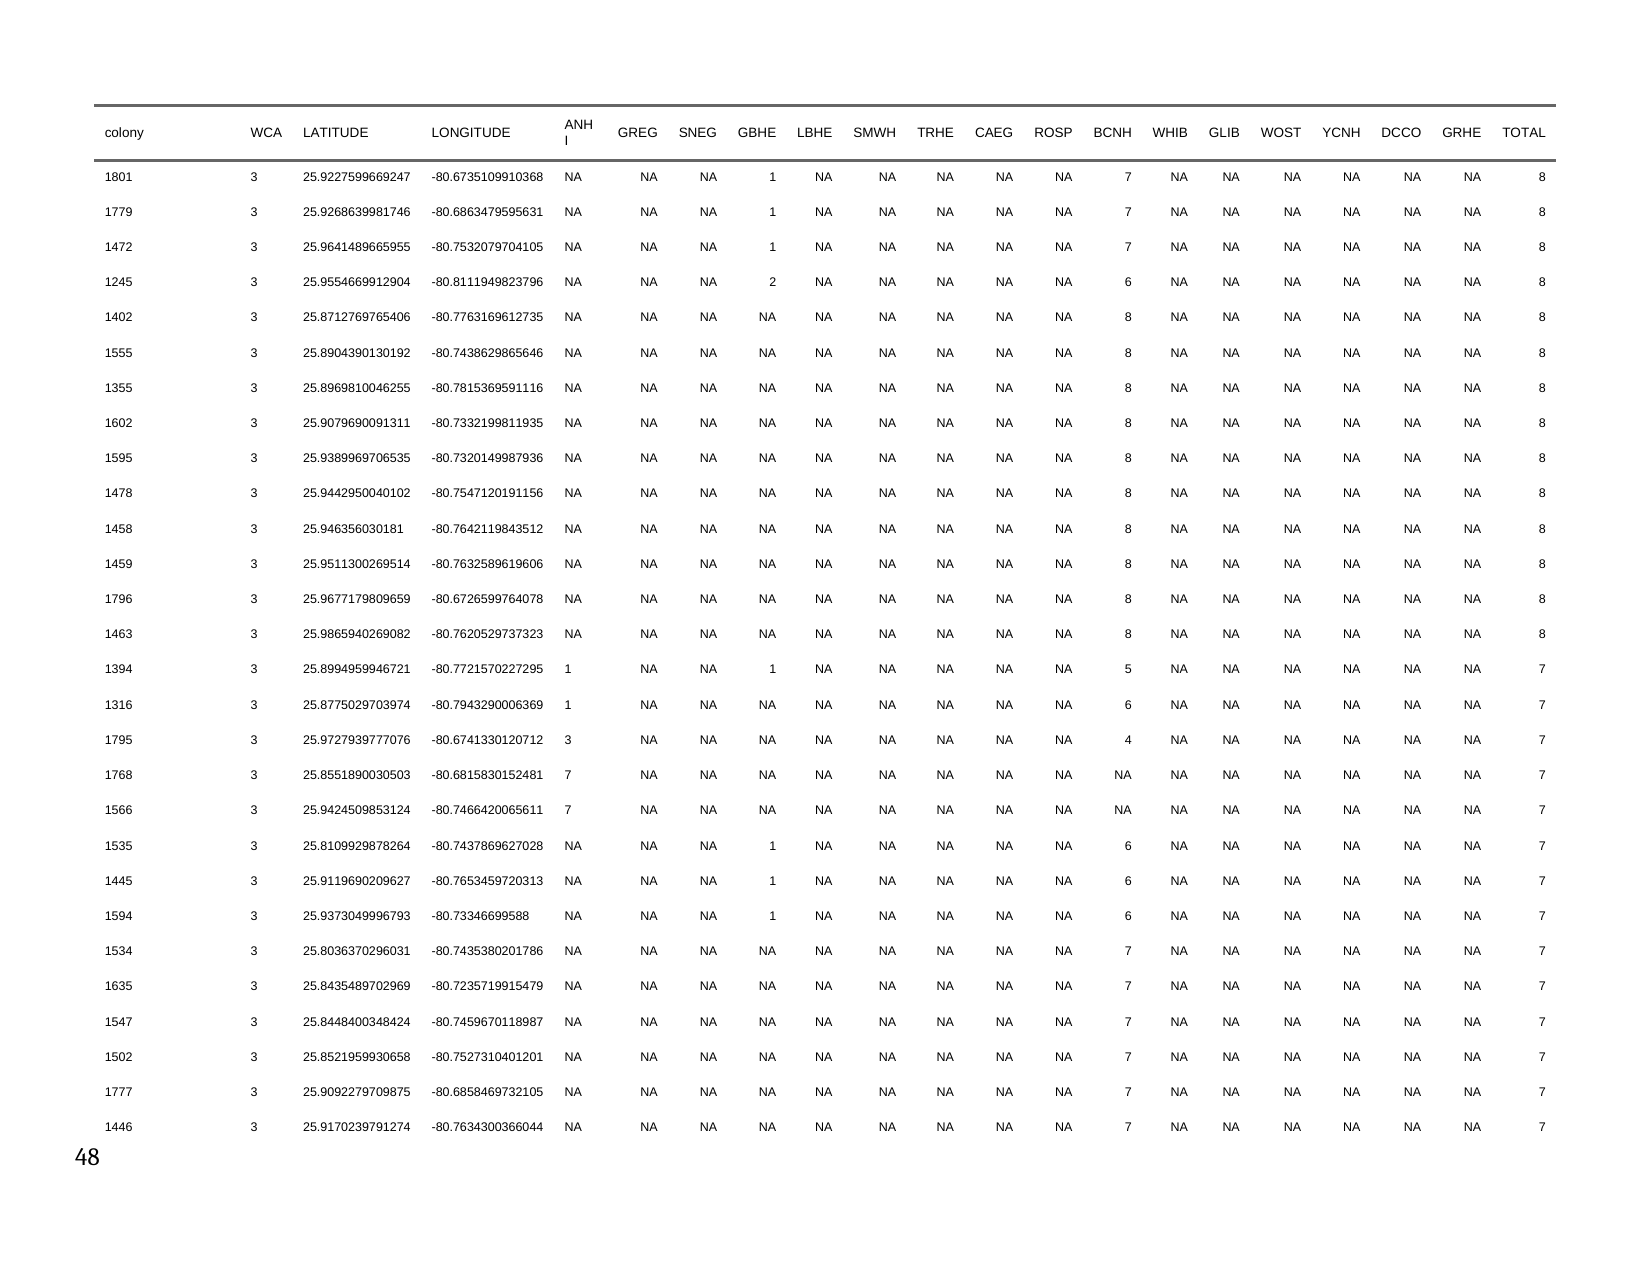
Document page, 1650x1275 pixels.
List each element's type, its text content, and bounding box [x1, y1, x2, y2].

table_header WCA [240, 107, 292, 159]
table_header GREG [607, 107, 668, 159]
table_header colony [94, 107, 240, 159]
table_header ANHI [554, 107, 607, 159]
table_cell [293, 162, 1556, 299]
table_header LONGITUDE [421, 107, 554, 159]
table_header SNEG [668, 107, 727, 159]
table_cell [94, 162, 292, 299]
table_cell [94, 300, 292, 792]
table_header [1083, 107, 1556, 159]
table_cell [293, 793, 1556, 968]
table_header SMWH [843, 107, 906, 159]
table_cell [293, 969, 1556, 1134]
table_header TRHE [906, 107, 964, 159]
table_header LATITUDE [293, 107, 421, 159]
table_header GBHE [727, 107, 786, 159]
table_header ROSP [1023, 107, 1083, 159]
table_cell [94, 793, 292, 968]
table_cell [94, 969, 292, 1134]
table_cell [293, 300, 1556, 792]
table_header CAEG [964, 107, 1023, 159]
table_header LBHE [786, 107, 843, 159]
